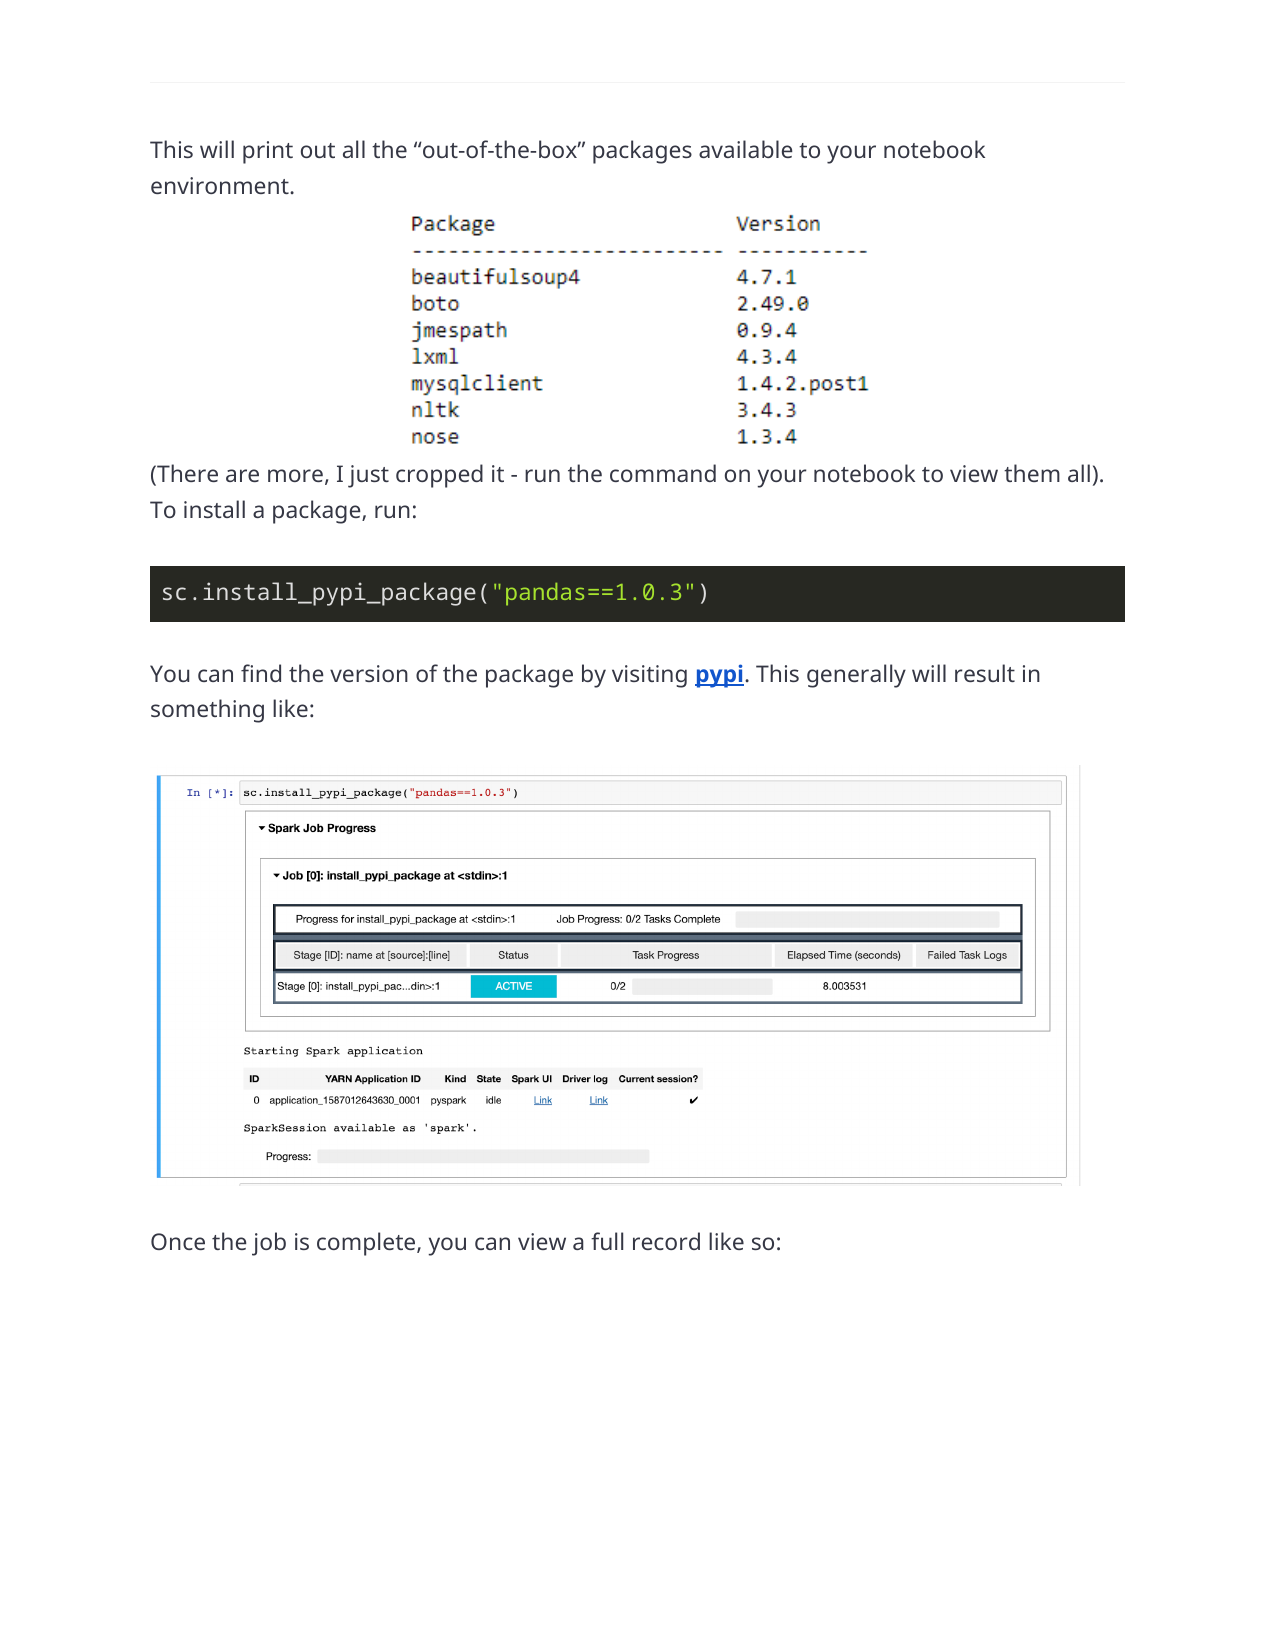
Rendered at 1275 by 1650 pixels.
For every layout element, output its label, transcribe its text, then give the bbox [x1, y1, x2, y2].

text This will print out all the “out-of-the-box” packages available to your notebook environment. [150, 134, 1125, 202]
text (There are more, I just cropped it - run the command on your notebook to view them all). To install a package, run: [150, 458, 1125, 525]
text You can find the version of the package by visiting pypi. This generally will result in something like: [150, 657, 1125, 725]
table_header sc.install_pypi_package("pandas==1.0.3") [150, 566, 1125, 622]
text Once the job is complete, you can view a full record like so: [150, 1226, 1125, 1257]
picture [394, 206, 881, 454]
picture [150, 765, 1081, 1186]
